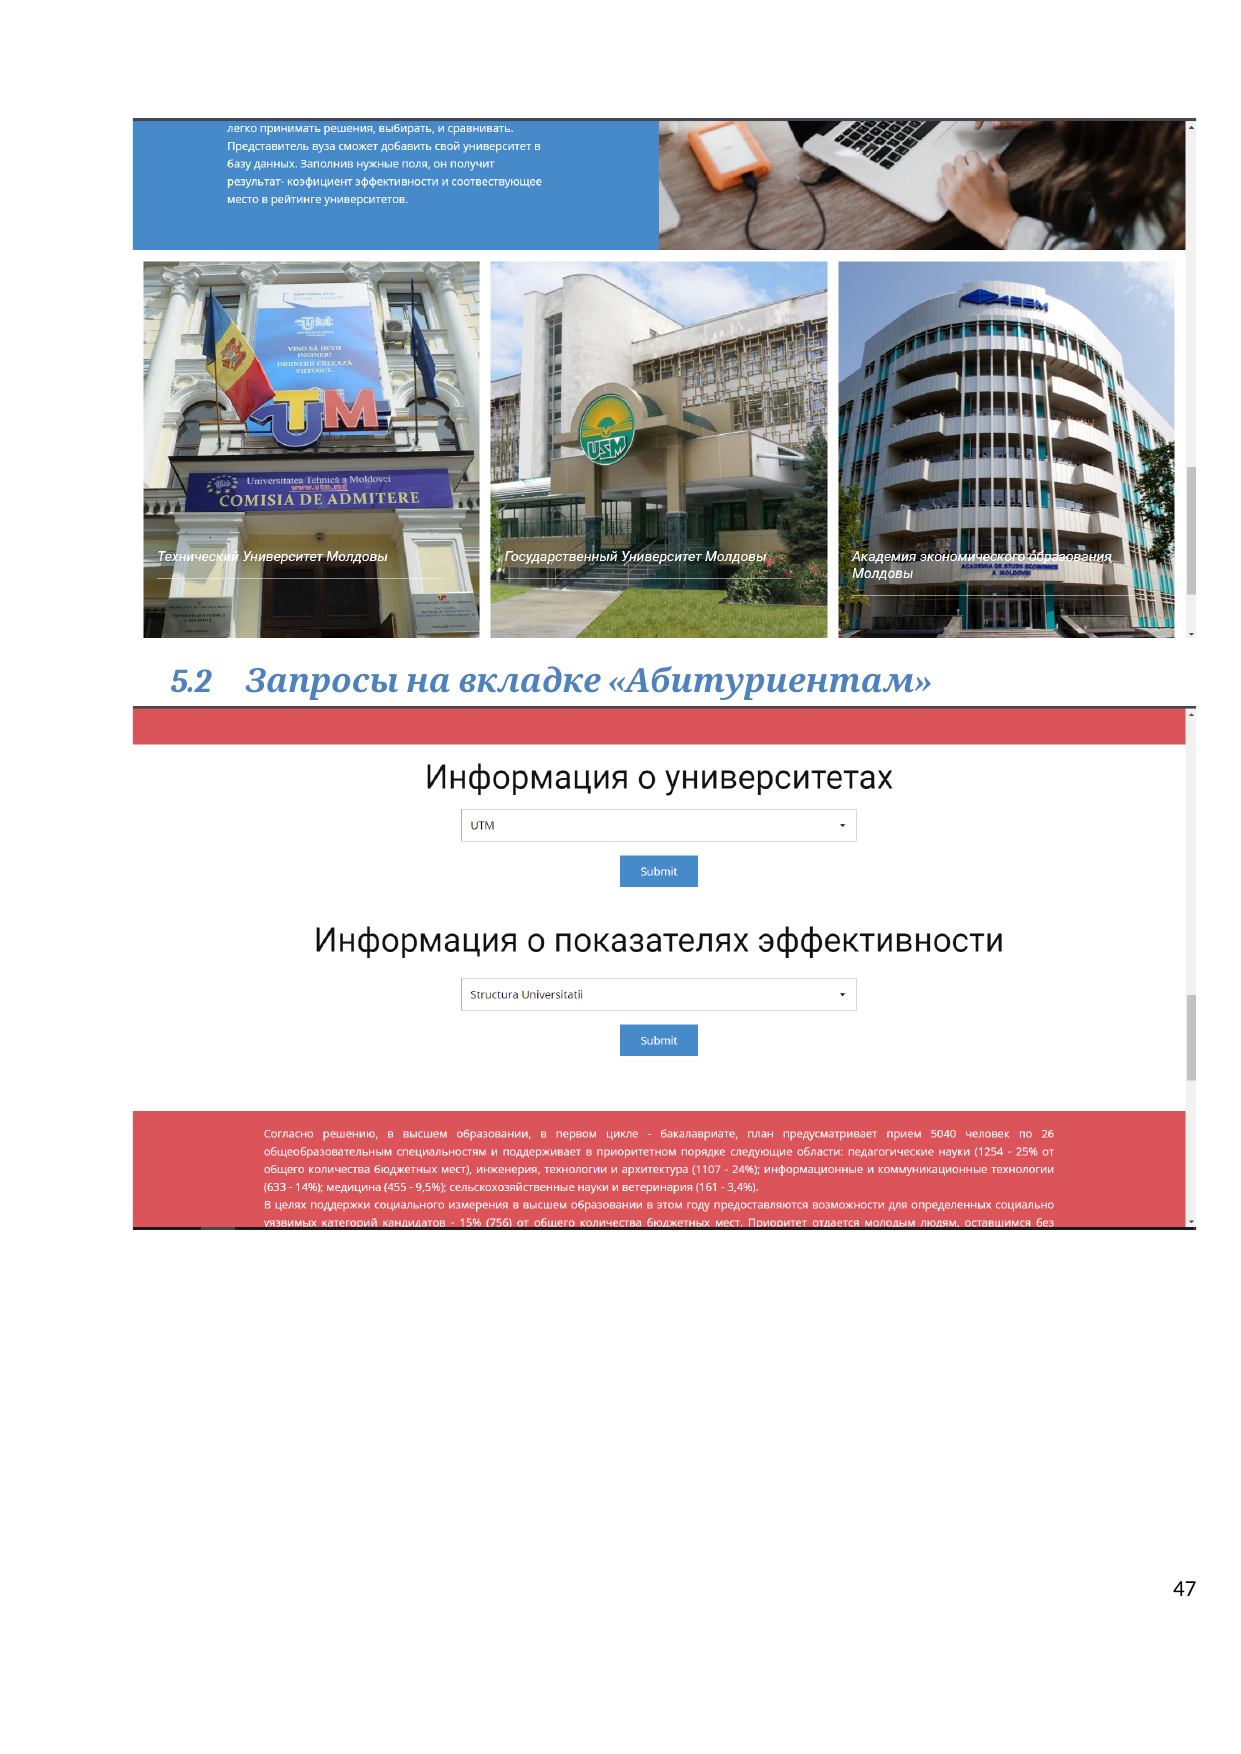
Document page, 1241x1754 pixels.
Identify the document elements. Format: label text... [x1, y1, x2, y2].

picture [132, 706, 1197, 1230]
picture [132, 118, 1197, 638]
subtitle Запросы на вкладке «Абитуриентам» [170, 662, 1196, 701]
